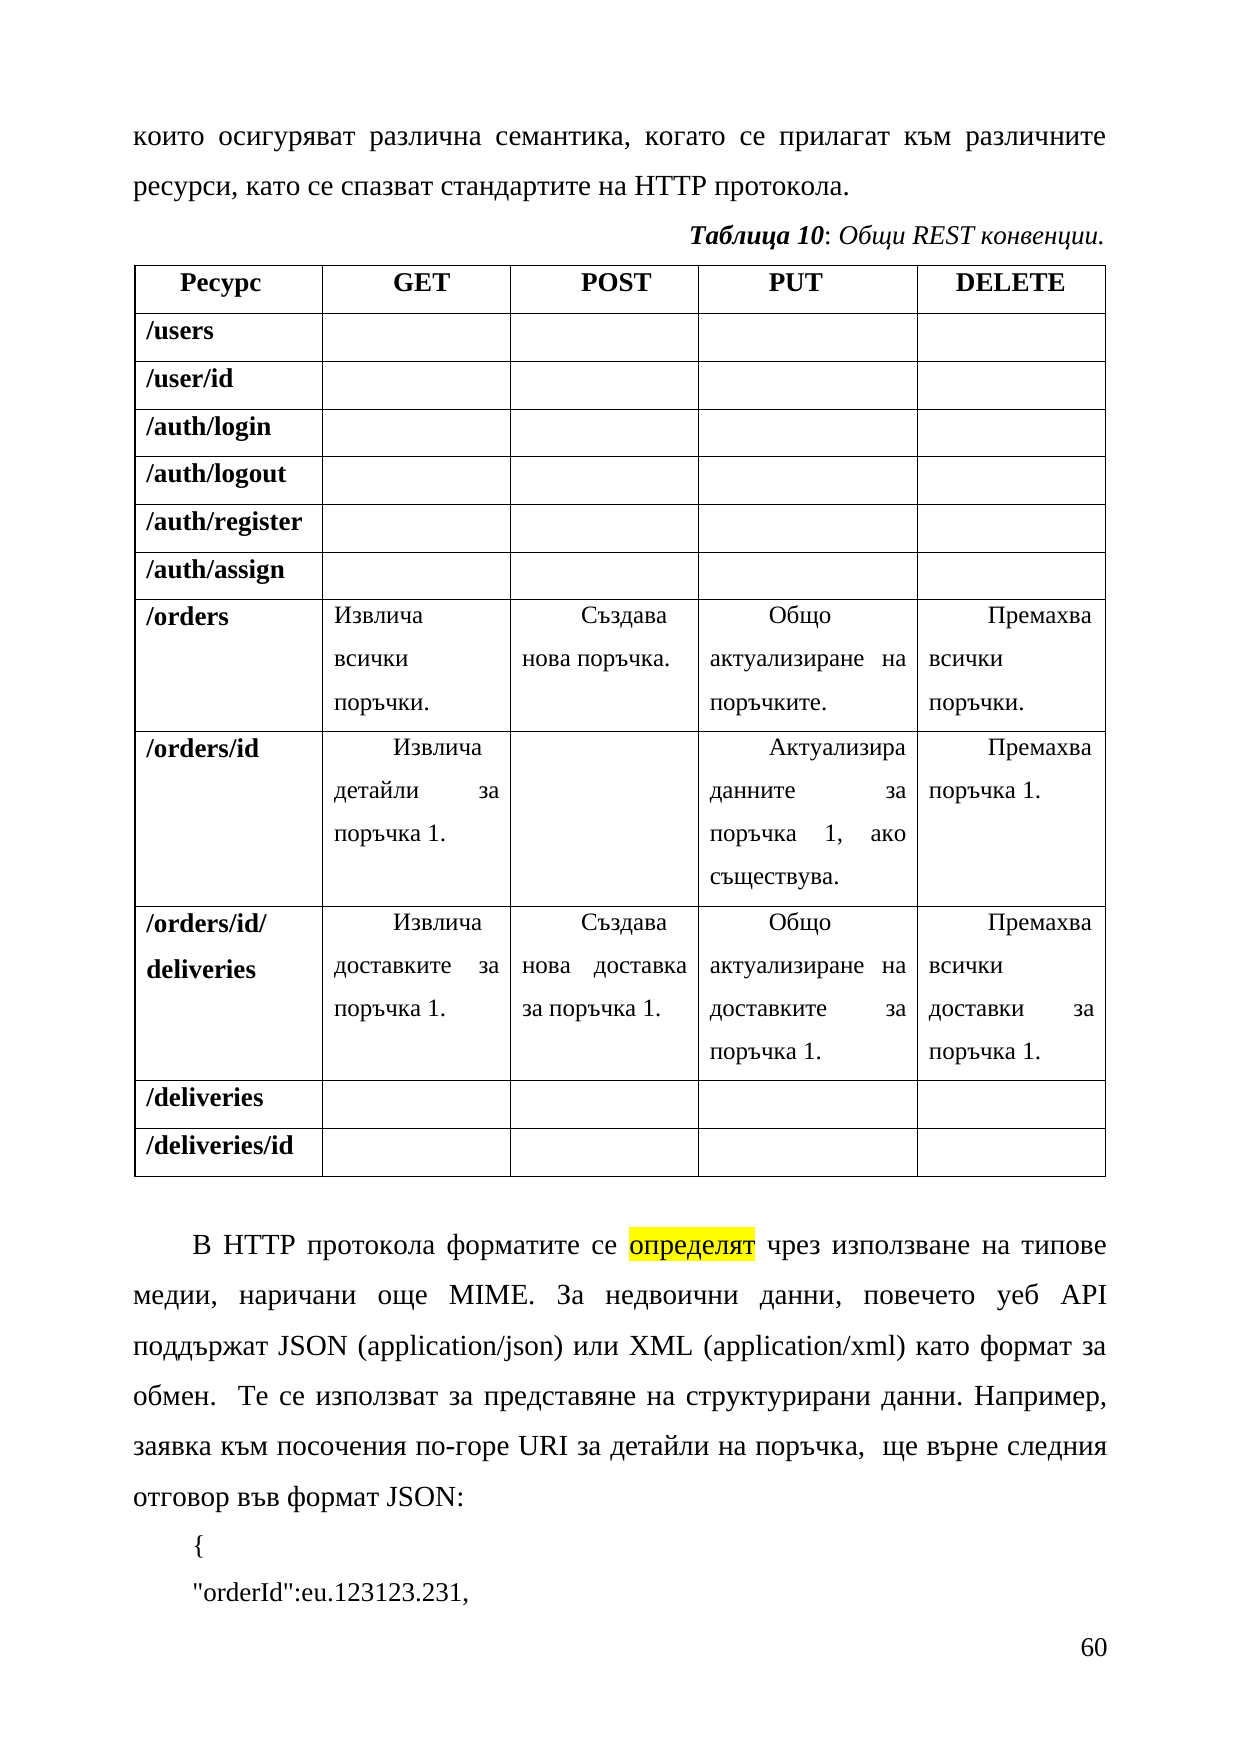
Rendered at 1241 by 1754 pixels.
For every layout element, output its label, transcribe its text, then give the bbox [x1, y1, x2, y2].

table_cell /orders [136, 600, 322, 731]
table_cell [323, 1081, 510, 1128]
table_cell [323, 553, 510, 599]
table_cell /users [136, 314, 322, 361]
table_cell /orders/id/ deliveries [136, 907, 322, 1080]
table_header DELETE [918, 266, 1105, 313]
table_cell [918, 362, 1105, 408]
table_cell [918, 1081, 1105, 1128]
table_cell [699, 505, 917, 552]
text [133, 118, 1107, 202]
table_cell [323, 1129, 510, 1176]
table_cell /auth/logout [136, 457, 322, 504]
table_cell Премахва всички доставки за поръчка 1. [918, 907, 1105, 1080]
table_cell [918, 314, 1105, 361]
table_cell [918, 505, 1105, 552]
table_cell /deliveries/id [136, 1129, 322, 1176]
table_cell Общо актуализиране на доставките за поръчка 1. [699, 907, 917, 1080]
table_cell [323, 410, 510, 456]
text { [133, 1529, 1107, 1560]
text Таблица 10: Общи REST конвенции. [133, 219, 1107, 250]
table_cell [699, 457, 917, 504]
table_cell [699, 410, 917, 456]
table_cell [511, 1129, 698, 1176]
text В HTTP протокола форматите се определят чрез използване на типове медии, наричани още MIME. За недвоични данни, повечето уеб API поддържат JSON (application/json) или XML (application/xml) като формат за обмен. Те се използват за представяне на структурирани данни. Например, заявка към посочения по-горе URI за детайли на поръчкa, ще върне следния отговор във формат JSON: [133, 1227, 1107, 1512]
table_cell [511, 457, 698, 504]
table_cell [511, 314, 698, 361]
table_cell [699, 1129, 917, 1176]
table_header Ресурс [136, 266, 322, 313]
table_header PUT [699, 266, 917, 313]
table_cell /deliveries [136, 1081, 322, 1128]
table_header GET [323, 266, 510, 313]
table_cell Извлича доставките за поръчка 1. [323, 907, 510, 1080]
table_cell Създава нова доставка за поръчка 1. [511, 907, 698, 1080]
table_cell [511, 553, 698, 599]
table_cell [511, 505, 698, 552]
table_cell Актуализира данните за поръчка 1, ако съществува. [699, 732, 917, 906]
table_cell /auth/register [136, 505, 322, 552]
table_cell Премахва поръчка 1. [918, 732, 1105, 906]
table_cell [323, 457, 510, 504]
table_cell Създава нова поръчка. [511, 600, 698, 731]
table_cell [511, 410, 698, 456]
table_cell Извлича детайли за поръчка 1. [323, 732, 510, 906]
table_cell [323, 314, 510, 361]
table_cell Премахва всички поръчки. [918, 600, 1105, 731]
table_header POST [511, 266, 698, 313]
table_cell [918, 410, 1105, 456]
table_cell Извлича всички поръчки. [323, 600, 510, 731]
table_cell [699, 362, 917, 408]
table_cell [918, 553, 1105, 599]
table_cell [323, 362, 510, 408]
table_cell [511, 1081, 698, 1128]
table_cell /user/id [136, 362, 322, 408]
text "orderId":eu.123123.231, [133, 1576, 1107, 1607]
table_cell [699, 1081, 917, 1128]
table_cell [699, 314, 917, 361]
table_cell /auth/login [136, 410, 322, 456]
table_cell /auth/assign [136, 553, 322, 599]
table_cell Общо актуализиране на поръчките. [699, 600, 917, 731]
table_cell [511, 362, 698, 408]
table_cell [699, 553, 917, 599]
table_cell /orders/id [136, 732, 322, 906]
table_cell [918, 457, 1105, 504]
table_cell [323, 505, 510, 552]
table_cell [511, 732, 698, 906]
table_cell [918, 1129, 1105, 1176]
